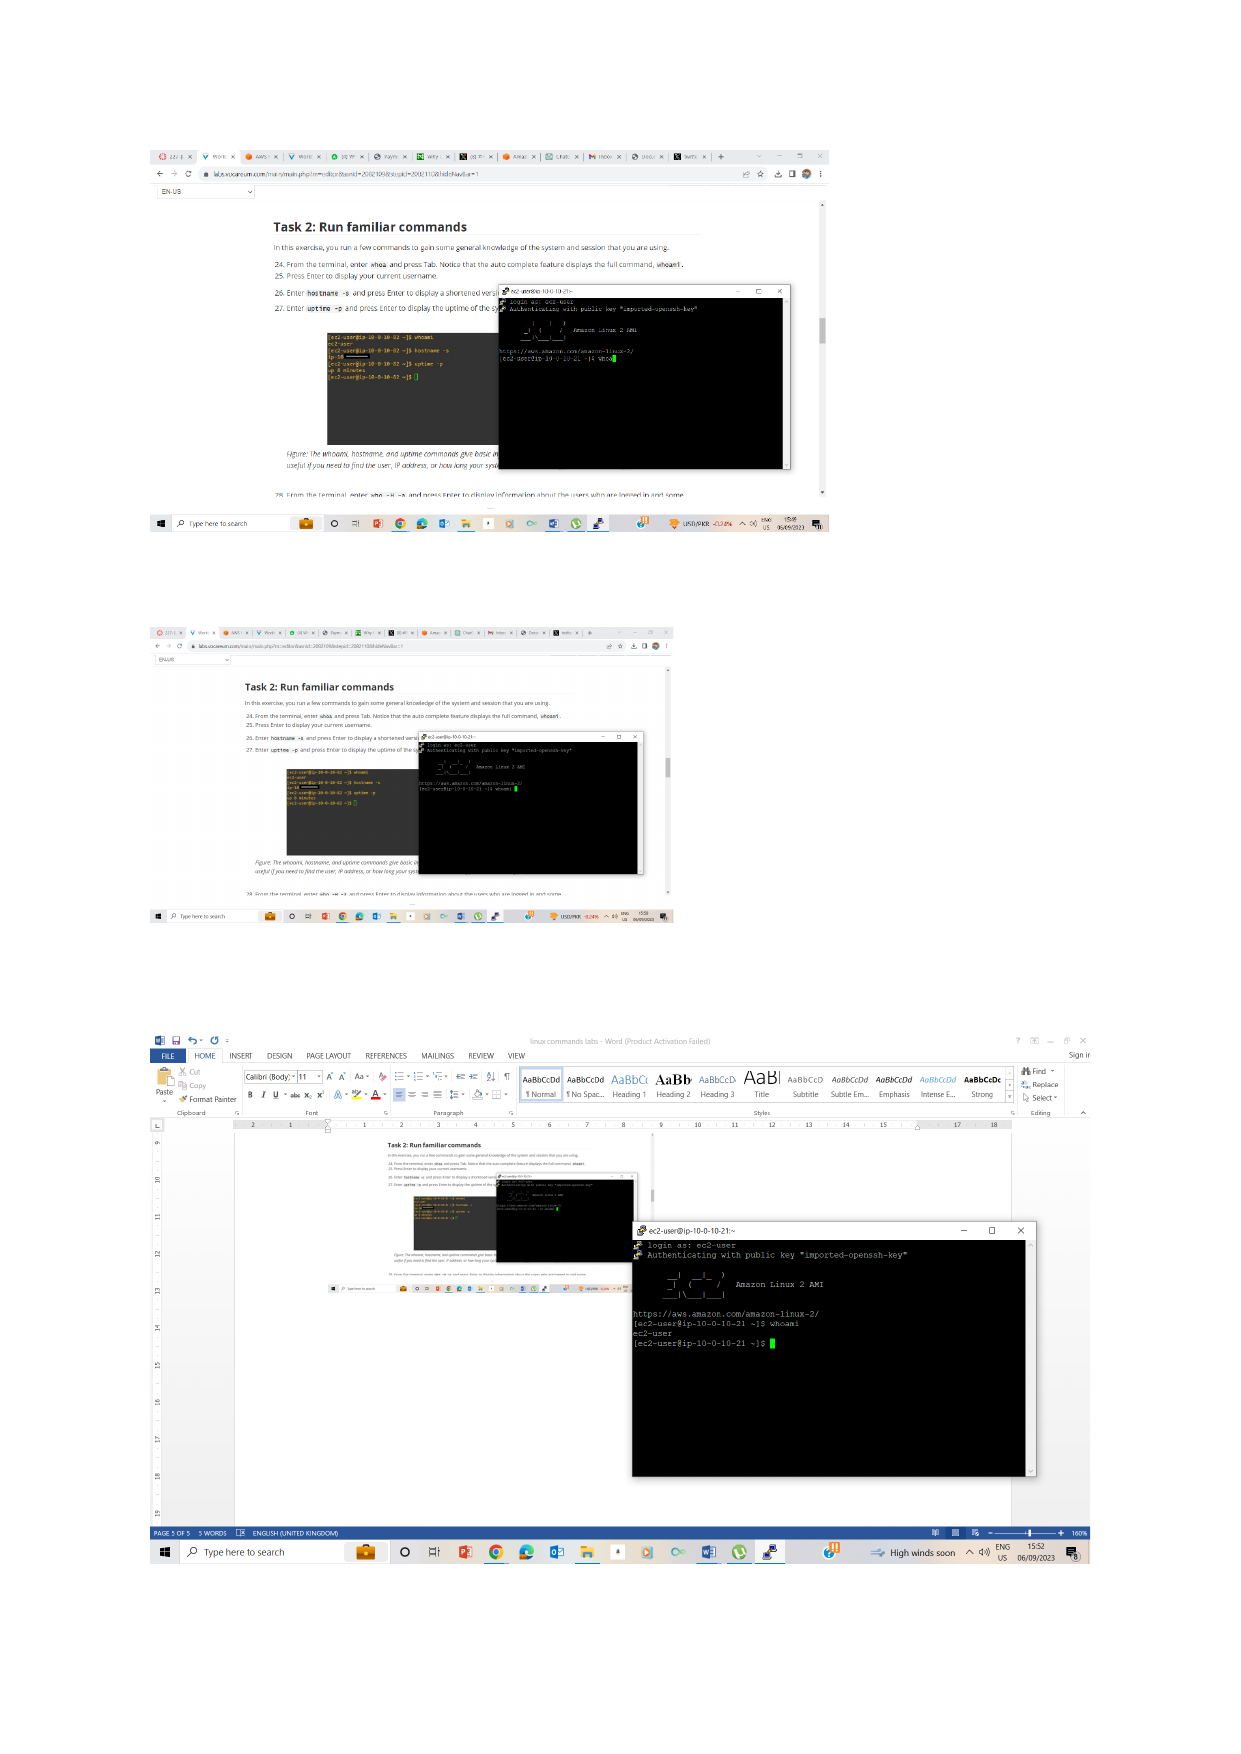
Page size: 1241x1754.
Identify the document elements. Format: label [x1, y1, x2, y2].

picture [150, 627, 674, 923]
picture [150, 150, 830, 532]
picture [150, 1035, 1091, 1564]
